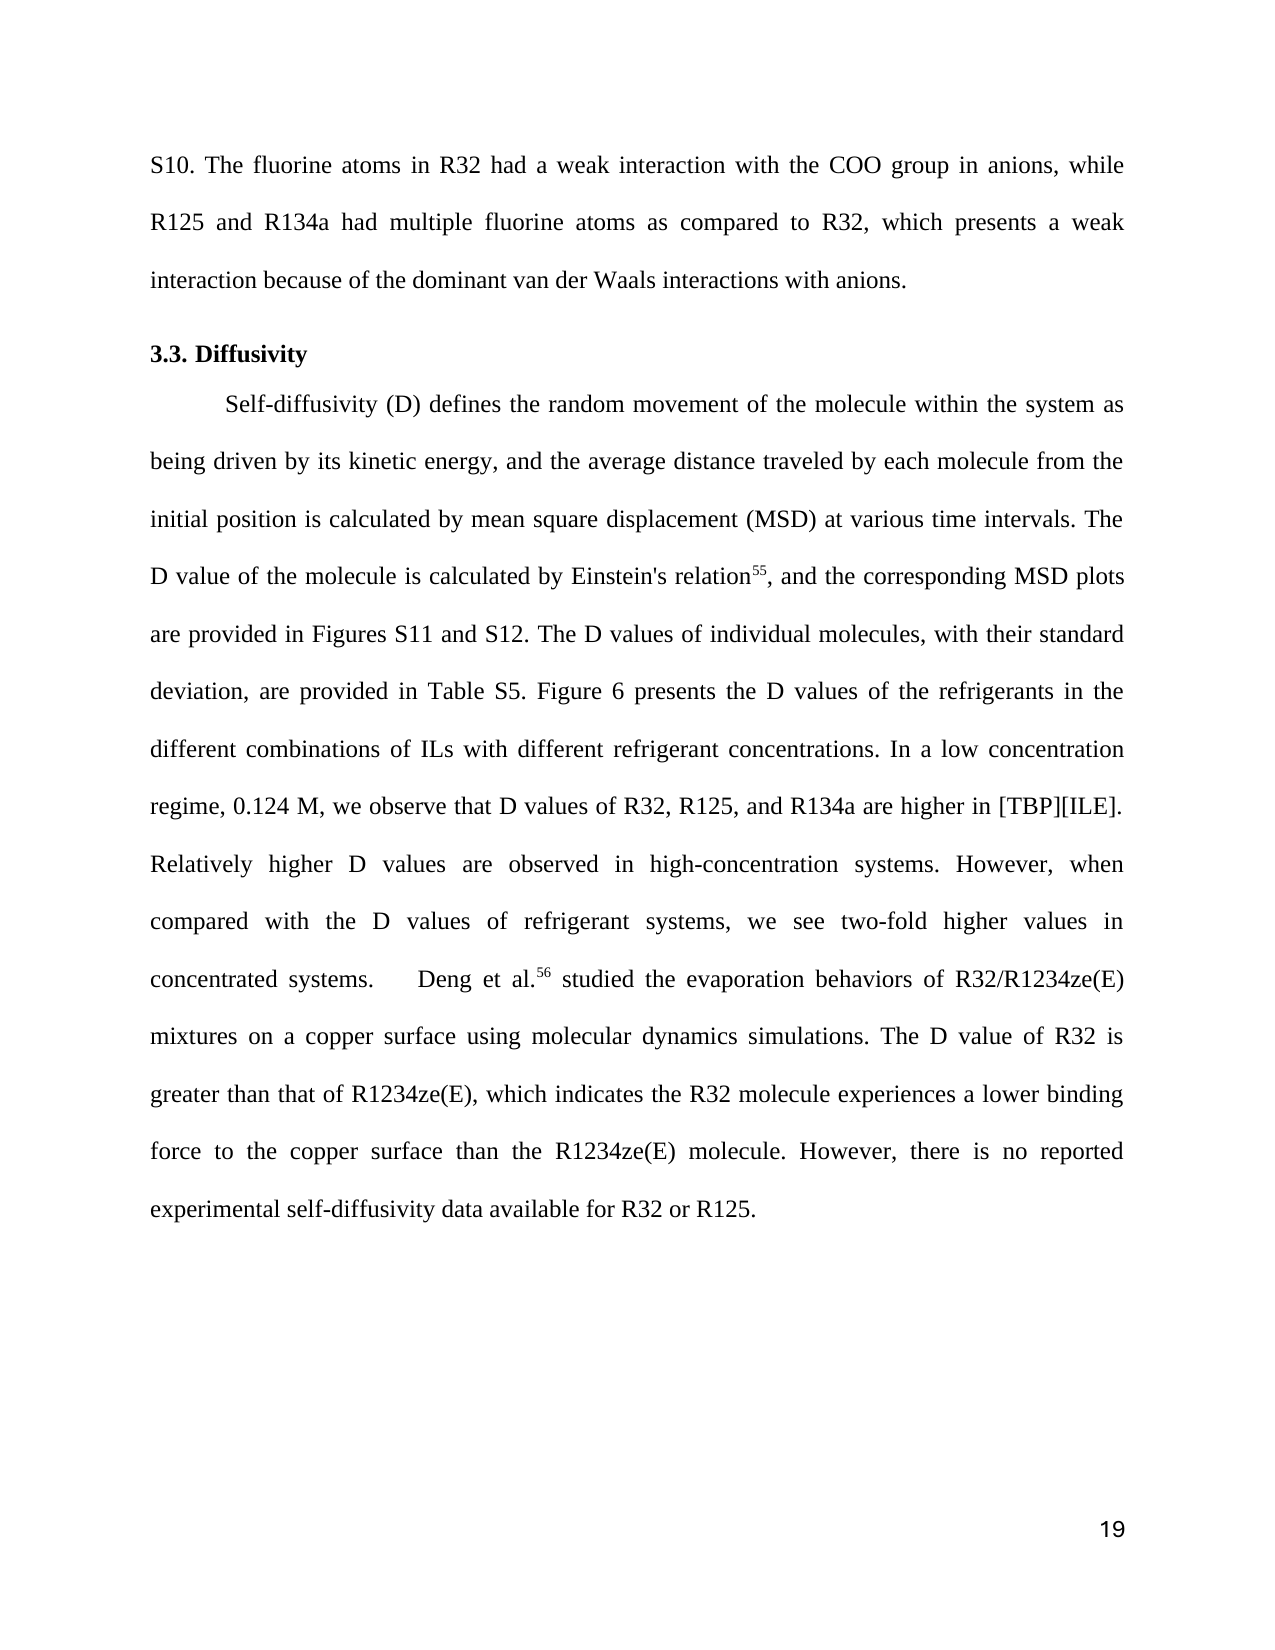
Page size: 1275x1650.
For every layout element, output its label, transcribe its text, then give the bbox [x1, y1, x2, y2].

text Self-diffusivity (D) defines the random movement of the molecule within the system as being driven by its kinetic energy, and the average distance traveled by each molecule from the initial position is calculated by mean square displacement (MSD) at various time intervals. The D value of the molecule is calculated by Einstein's relation55, and the corresponding MSD plots are provided in Figures S11 and S12. The D values of individual molecules, with their standard deviation, are provided in Table S5. Figure 6 presents the D values of the refrigerants in the different combinations of ILs with different refrigerant concentrations. In a low concentration regime, 0.124 M, we observe that D values of R32, R125, and R134a are higher in [TBP][ILE]. Relatively higher D values are observed in high-concentration systems. However, when compared with the D values of refrigerant systems, we see two-fold higher values in concentrated systems. Deng et al.56 studied the evaporation behaviors of R32/R1234ze(E) mixtures on a copper surface using molecular dynamics simulations. The D value of R32 is greater than that of R1234ze(E), which indicates the R32 molecule experiences a lower binding force to the copper surface than the R1234ze(E) molecule. However, there is no reported experimental self-diffusivity data available for R32 or R125. [150, 389, 1125, 1223]
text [150, 150, 1125, 294]
list Diffusivity [150, 339, 1125, 368]
